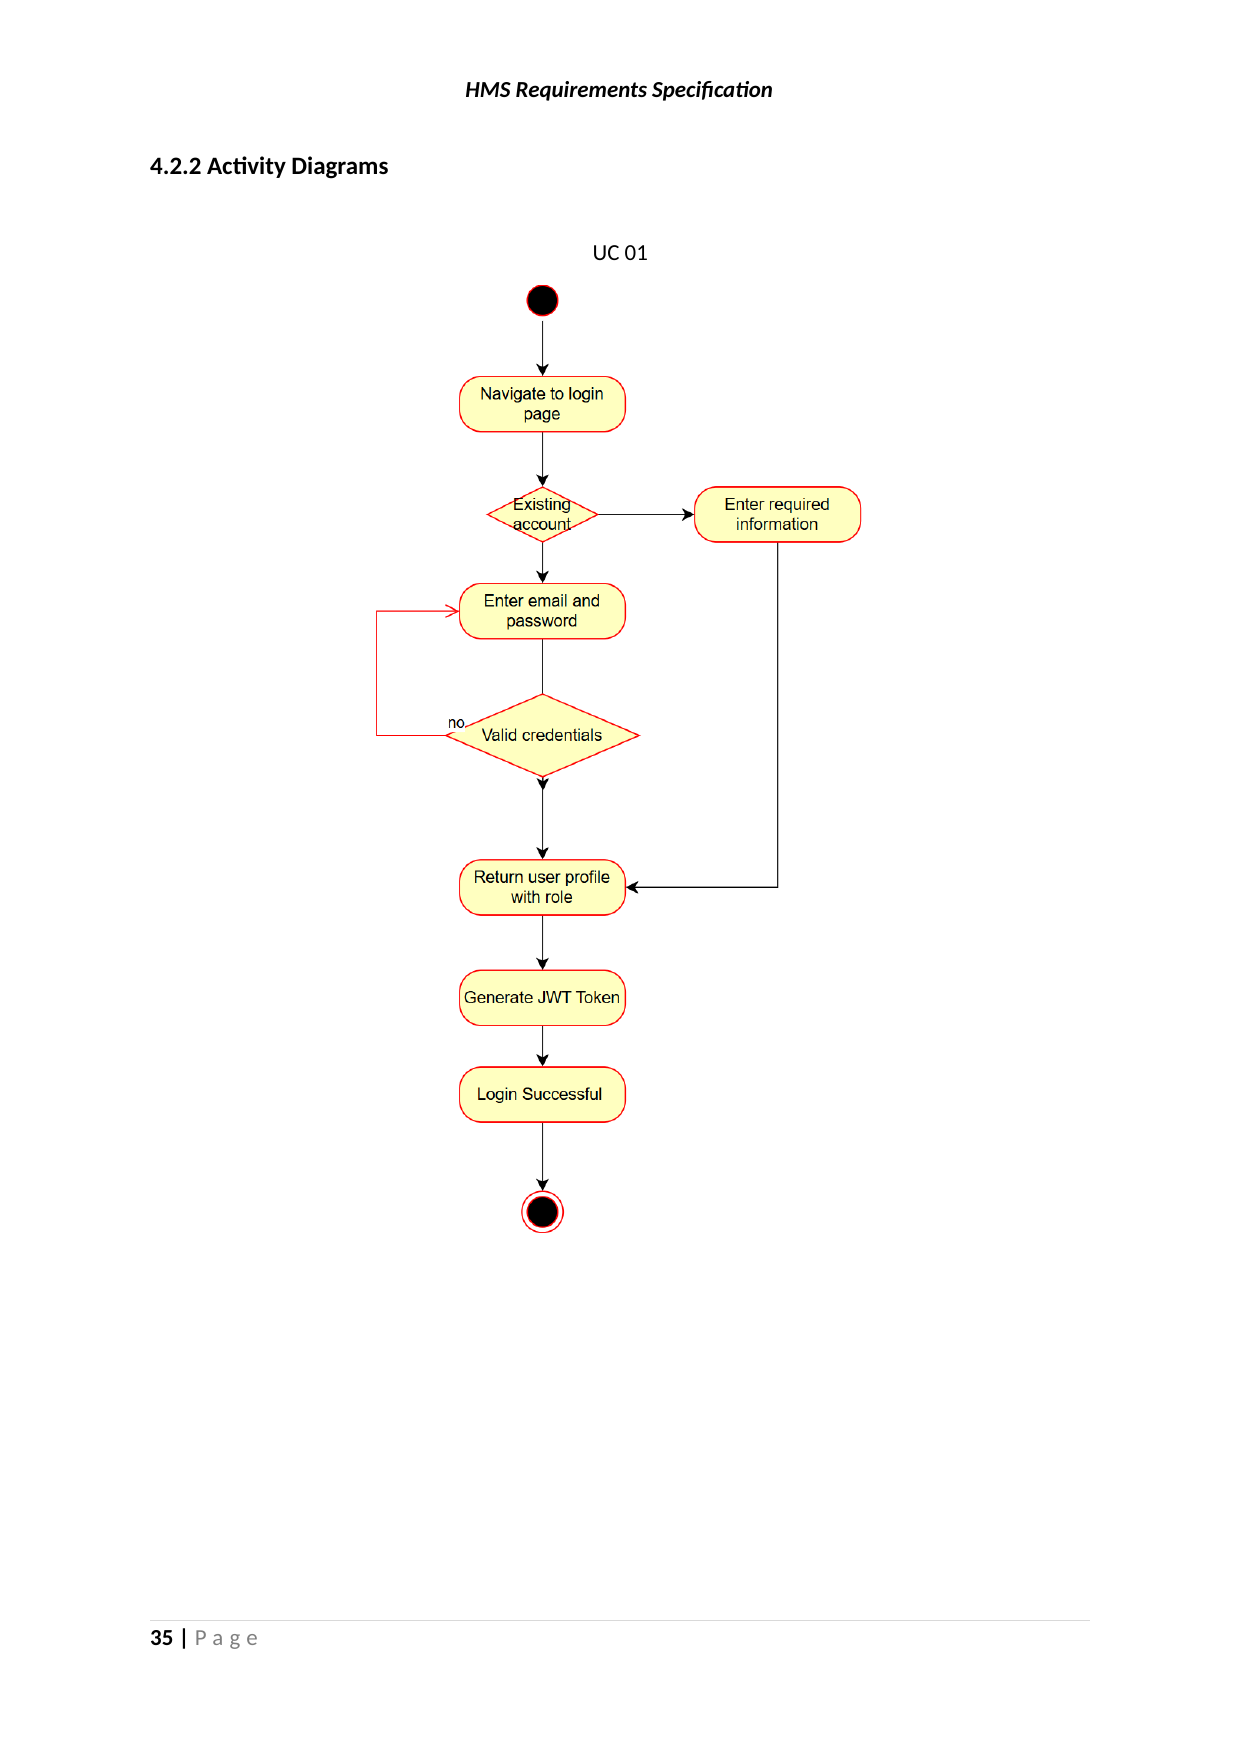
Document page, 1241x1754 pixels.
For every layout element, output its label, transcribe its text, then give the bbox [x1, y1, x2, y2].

picture [363, 285, 877, 1279]
subtitle 4.2.2 Activity Diagrams [150, 150, 1090, 181]
text UC 01 [150, 238, 1090, 266]
